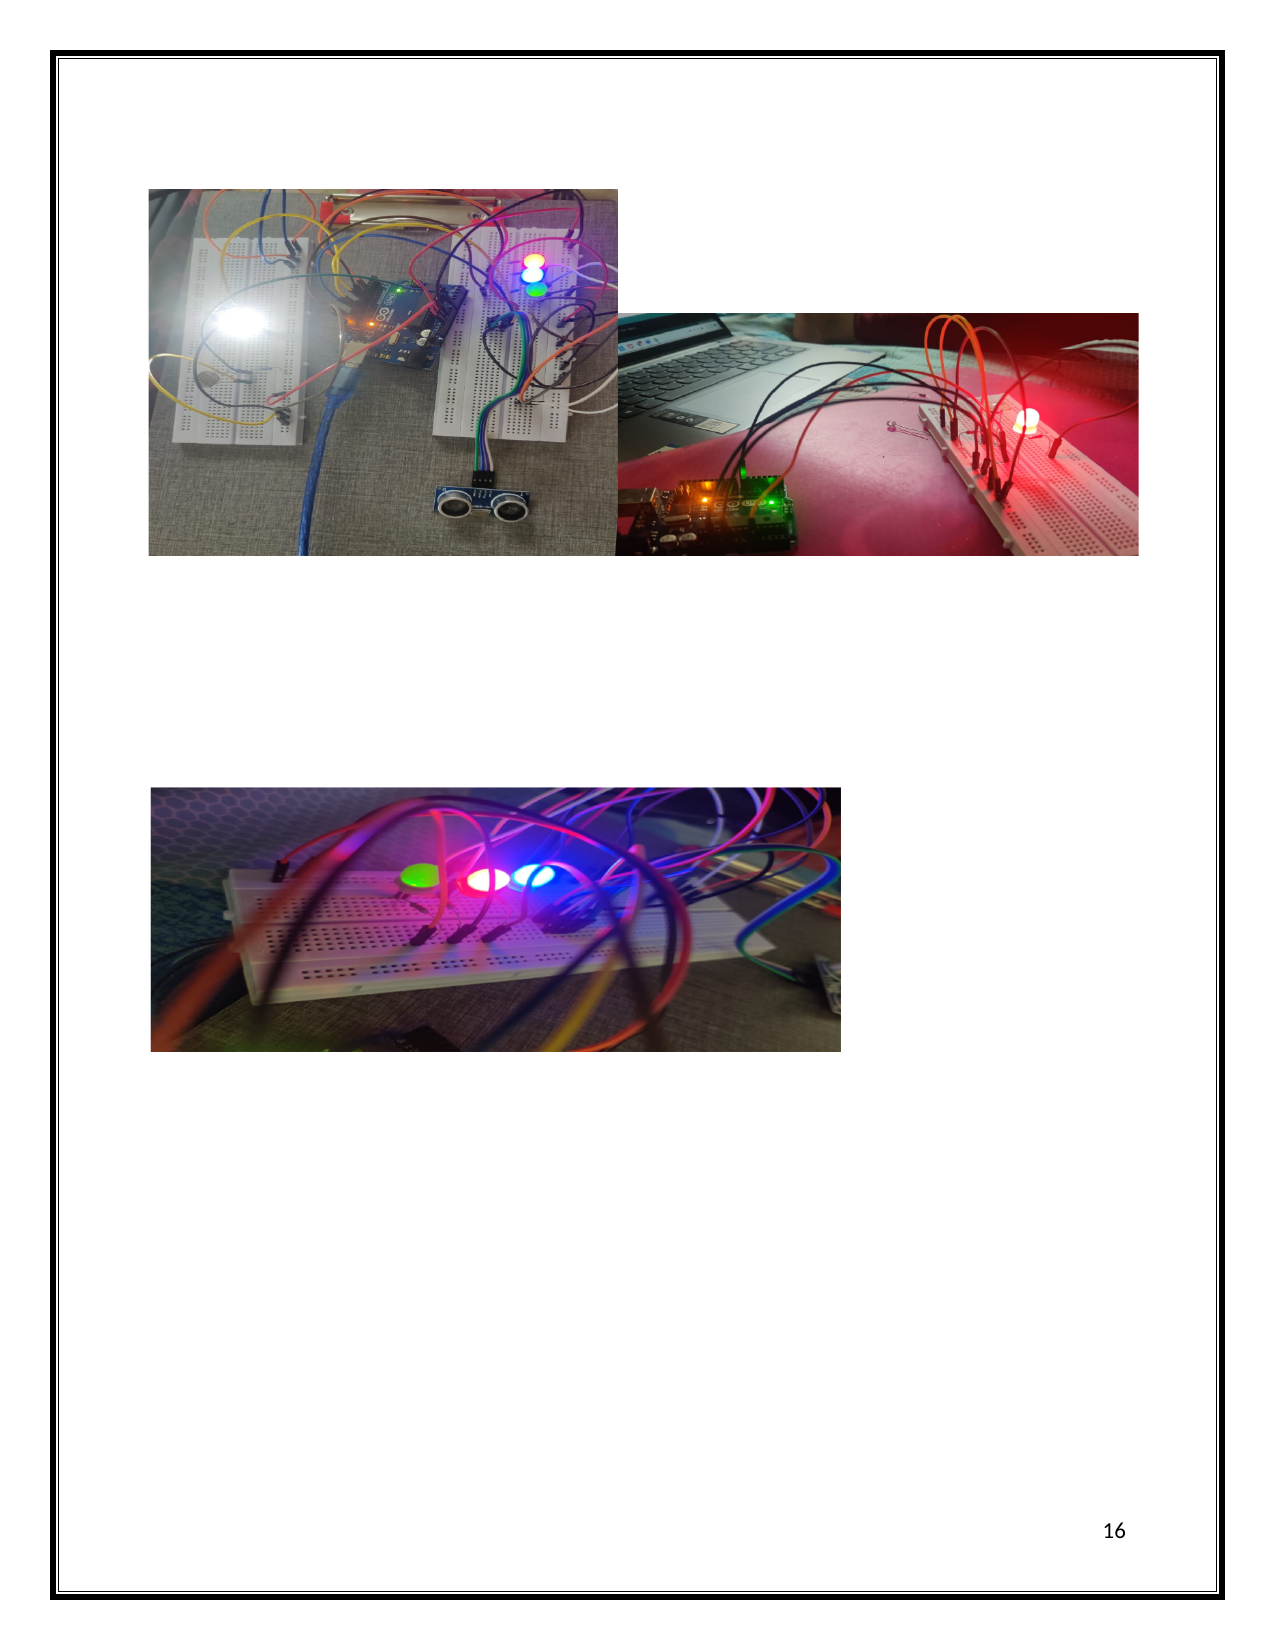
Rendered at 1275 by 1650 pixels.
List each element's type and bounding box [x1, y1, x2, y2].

picture [151, 788, 840, 1052]
picture [148, 189, 1139, 556]
